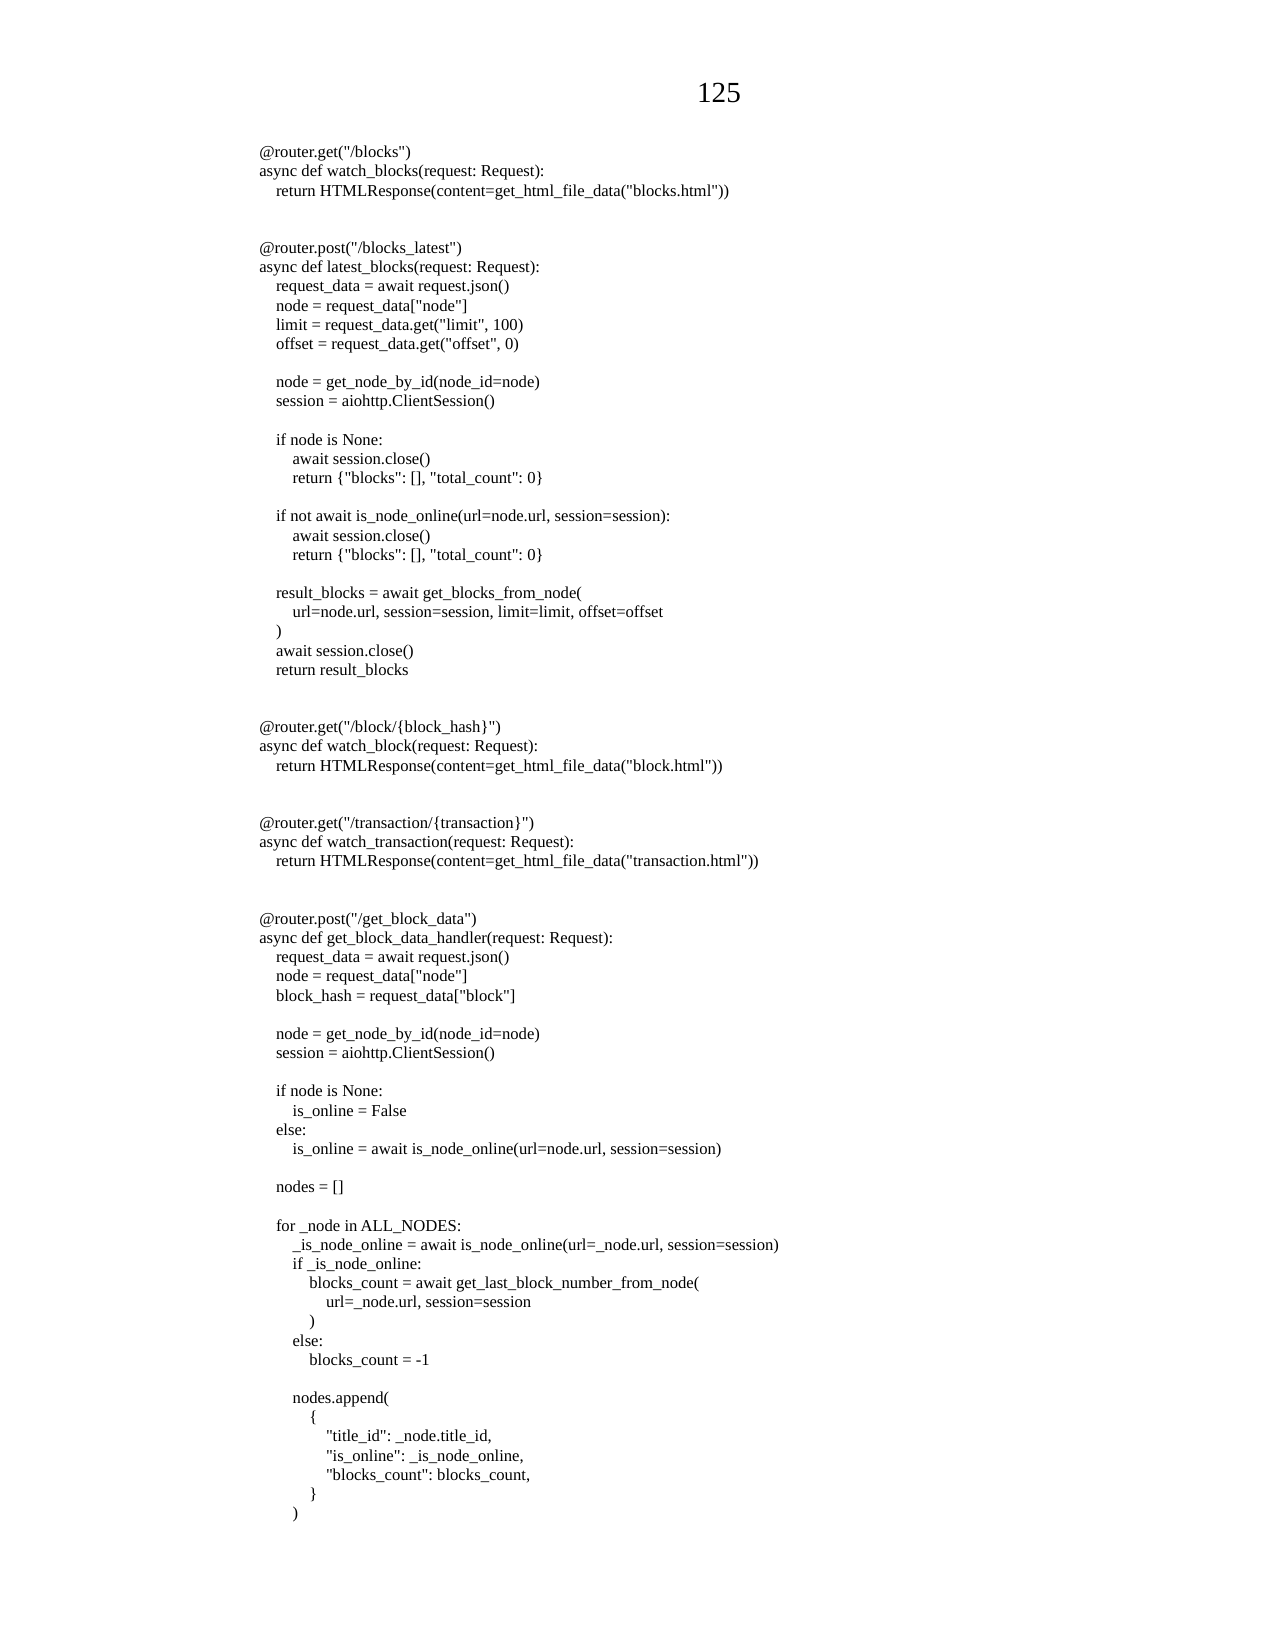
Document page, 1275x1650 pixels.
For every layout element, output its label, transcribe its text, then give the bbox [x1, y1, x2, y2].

list is_online = False [259, 1100, 1216, 1119]
list return HTMLResponse(content=get_html_file_data("transaction.html")) [259, 851, 1216, 870]
list for _node in ALL_NODES: [259, 1215, 1216, 1234]
list _is_node_online = await is_node_online(url=_node.url, session=session) [259, 1234, 1216, 1254]
list async def latest_blocks(request: Request): [259, 257, 1216, 276]
list node = request_data["node"] [259, 966, 1216, 985]
list return result_blocks [259, 659, 1216, 679]
list ) [259, 621, 1216, 640]
list @router.get("/transaction/{transaction}") [259, 813, 1216, 832]
list "title_id": _node.title_id, [259, 1426, 1216, 1445]
list blocks_count = await get_last_block_number_from_node( [259, 1273, 1216, 1292]
list request_data = await request.json() [259, 276, 1216, 295]
list } [259, 1484, 1216, 1503]
list if node is None: [259, 429, 1216, 449]
list block_hash = request_data["block"] [259, 985, 1216, 1004]
list if node is None: [259, 1081, 1216, 1100]
list if not await is_node_online(url=node.url, session=session): [259, 506, 1216, 525]
list url=node.url, session=session, limit=limit, offset=offset [259, 602, 1216, 621]
list else: [259, 1119, 1216, 1139]
list async def watch_transaction(request: Request): [259, 832, 1216, 851]
list @router.post("/blocks_latest") [259, 238, 1216, 257]
list blocks_count = -1 [259, 1349, 1216, 1369]
list return HTMLResponse(content=get_html_file_data("block.html")) [259, 755, 1216, 774]
list result_blocks = await get_blocks_from_node( [259, 583, 1216, 602]
list is_online = await is_node_online(url=node.url, session=session) [259, 1139, 1216, 1158]
list await session.close() [259, 640, 1216, 659]
list @router.get("/block/{block_hash}") [259, 717, 1216, 736]
list await session.close() [259, 525, 1216, 544]
list url=_node.url, session=session [259, 1292, 1216, 1311]
list async def watch_blocks(request: Request): [259, 161, 1216, 180]
list nodes = [] [259, 1177, 1216, 1196]
list @router.get("/blocks") [259, 142, 1216, 161]
list node = get_node_by_id(node_id=node) [259, 1024, 1216, 1043]
list async def get_block_data_handler(request: Request): [259, 928, 1216, 947]
list session = aiohttp.ClientSession() [259, 391, 1216, 410]
list node = request_data["node"] [259, 295, 1216, 314]
list ) [259, 1311, 1216, 1330]
list "is_online": _is_node_online, [259, 1445, 1216, 1464]
list "blocks_count": blocks_count, [259, 1464, 1216, 1484]
list session = aiohttp.ClientSession() [259, 1043, 1216, 1062]
list { [259, 1407, 1216, 1426]
list await session.close() [259, 449, 1216, 468]
list return HTMLResponse(content=get_html_file_data("blocks.html")) [259, 180, 1216, 199]
list else: [259, 1330, 1216, 1349]
list @router.post("/get_block_data") [259, 909, 1216, 928]
list offset = request_data.get("offset", 0) [259, 334, 1216, 353]
list if _is_node_online: [259, 1254, 1216, 1273]
list async def watch_block(request: Request): [259, 736, 1216, 755]
list ) [259, 1503, 1216, 1522]
list request_data = await request.json() [259, 947, 1216, 966]
list node = get_node_by_id(node_id=node) [259, 372, 1216, 391]
list nodes.append( [259, 1388, 1216, 1407]
list return {"blocks": [], "total_count": 0} [259, 468, 1216, 487]
list limit = request_data.get("limit", 100) [259, 314, 1216, 334]
list return {"blocks": [], "total_count": 0} [259, 544, 1216, 564]
